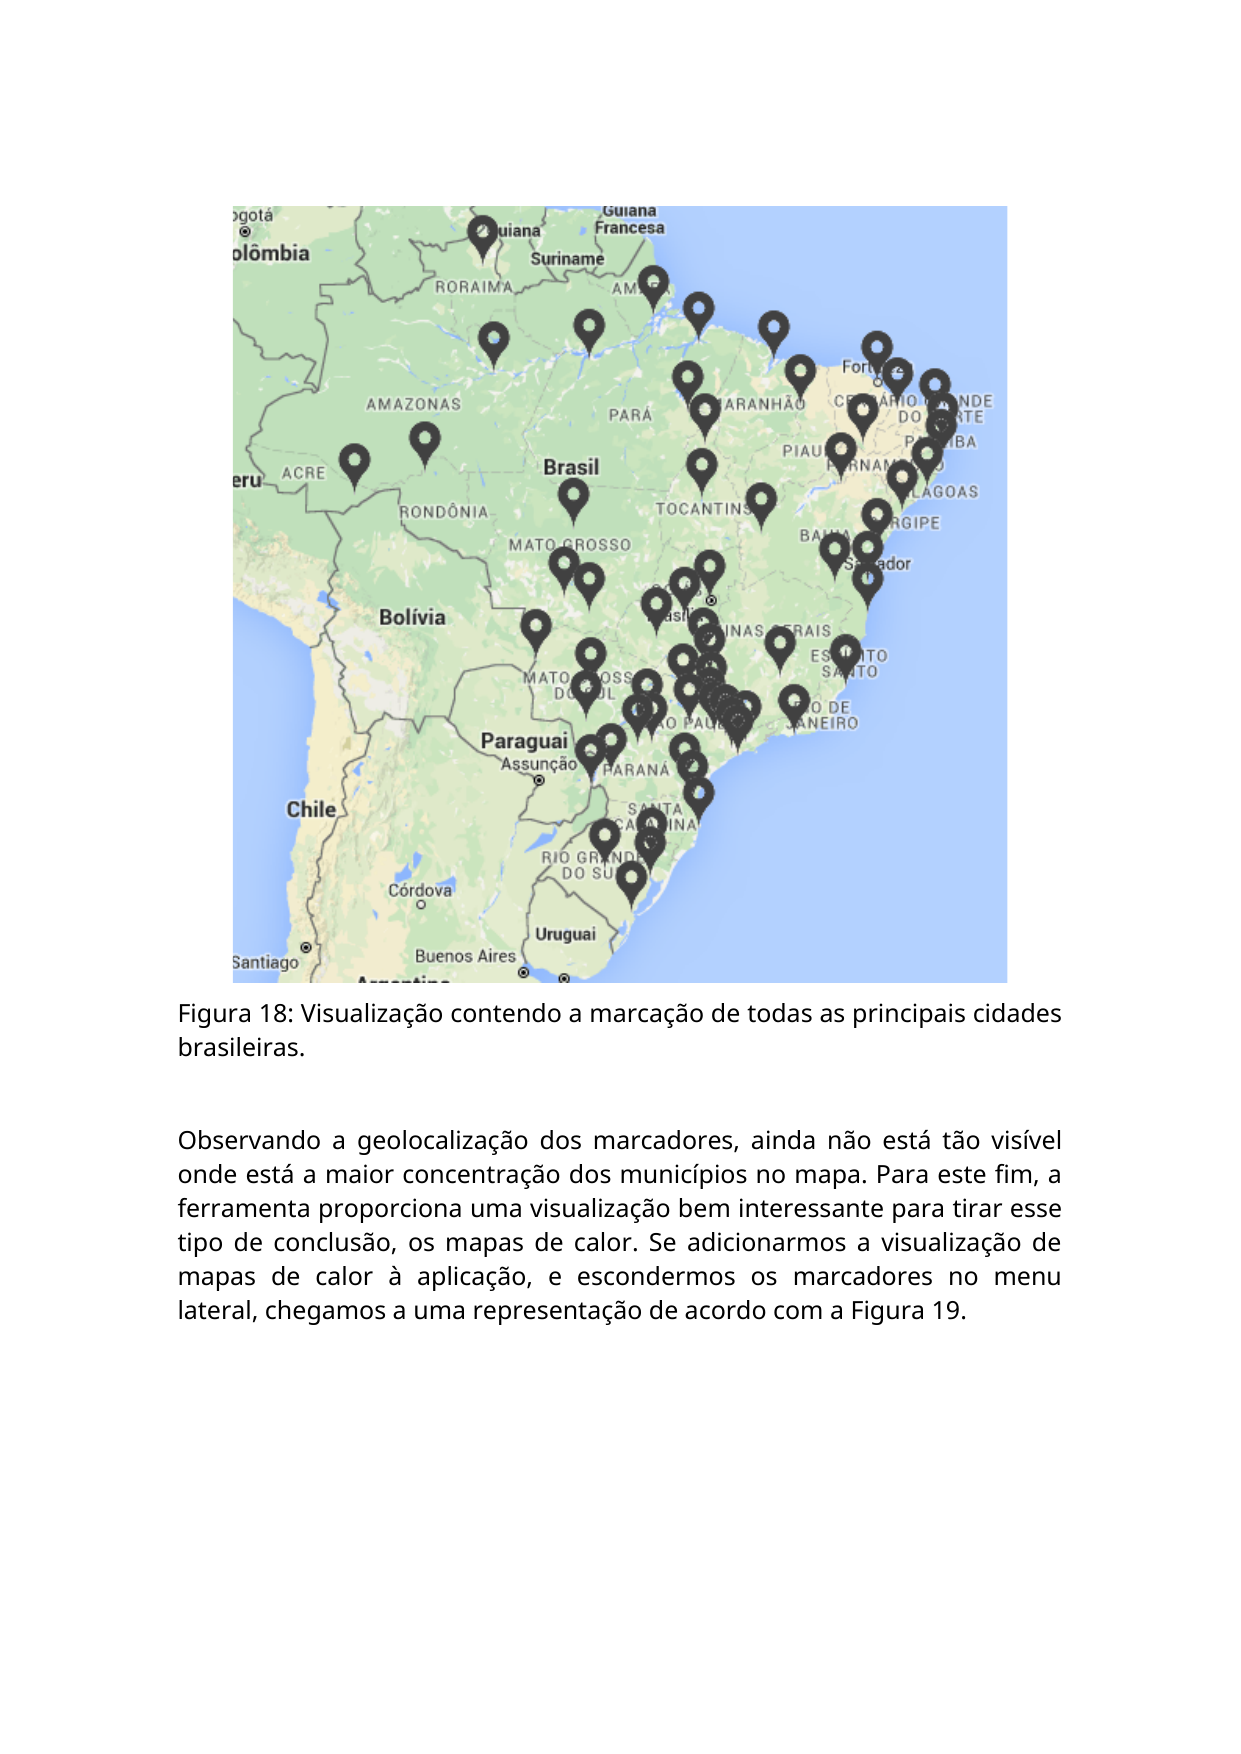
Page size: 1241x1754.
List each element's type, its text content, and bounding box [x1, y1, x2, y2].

text Observando a geolocalização dos marcadores, ainda não está tão visível onde está a maior concentração dos municípios no mapa. Para este fim, a ferramenta proporciona uma visualização bem interessante para tirar esse tipo de conclusão, os mapas de calor. Se adicionarmos a visualização de mapas de calor à aplicação, e escondermos os marcadores no menu lateral, chegamos a uma representação de acordo com a Figura 19. [177, 1123, 1063, 1327]
picture [232, 206, 1008, 983]
text Figura 18: Visualização contendo a marcação de todas as principais cidades brasileiras. [177, 995, 1063, 1063]
